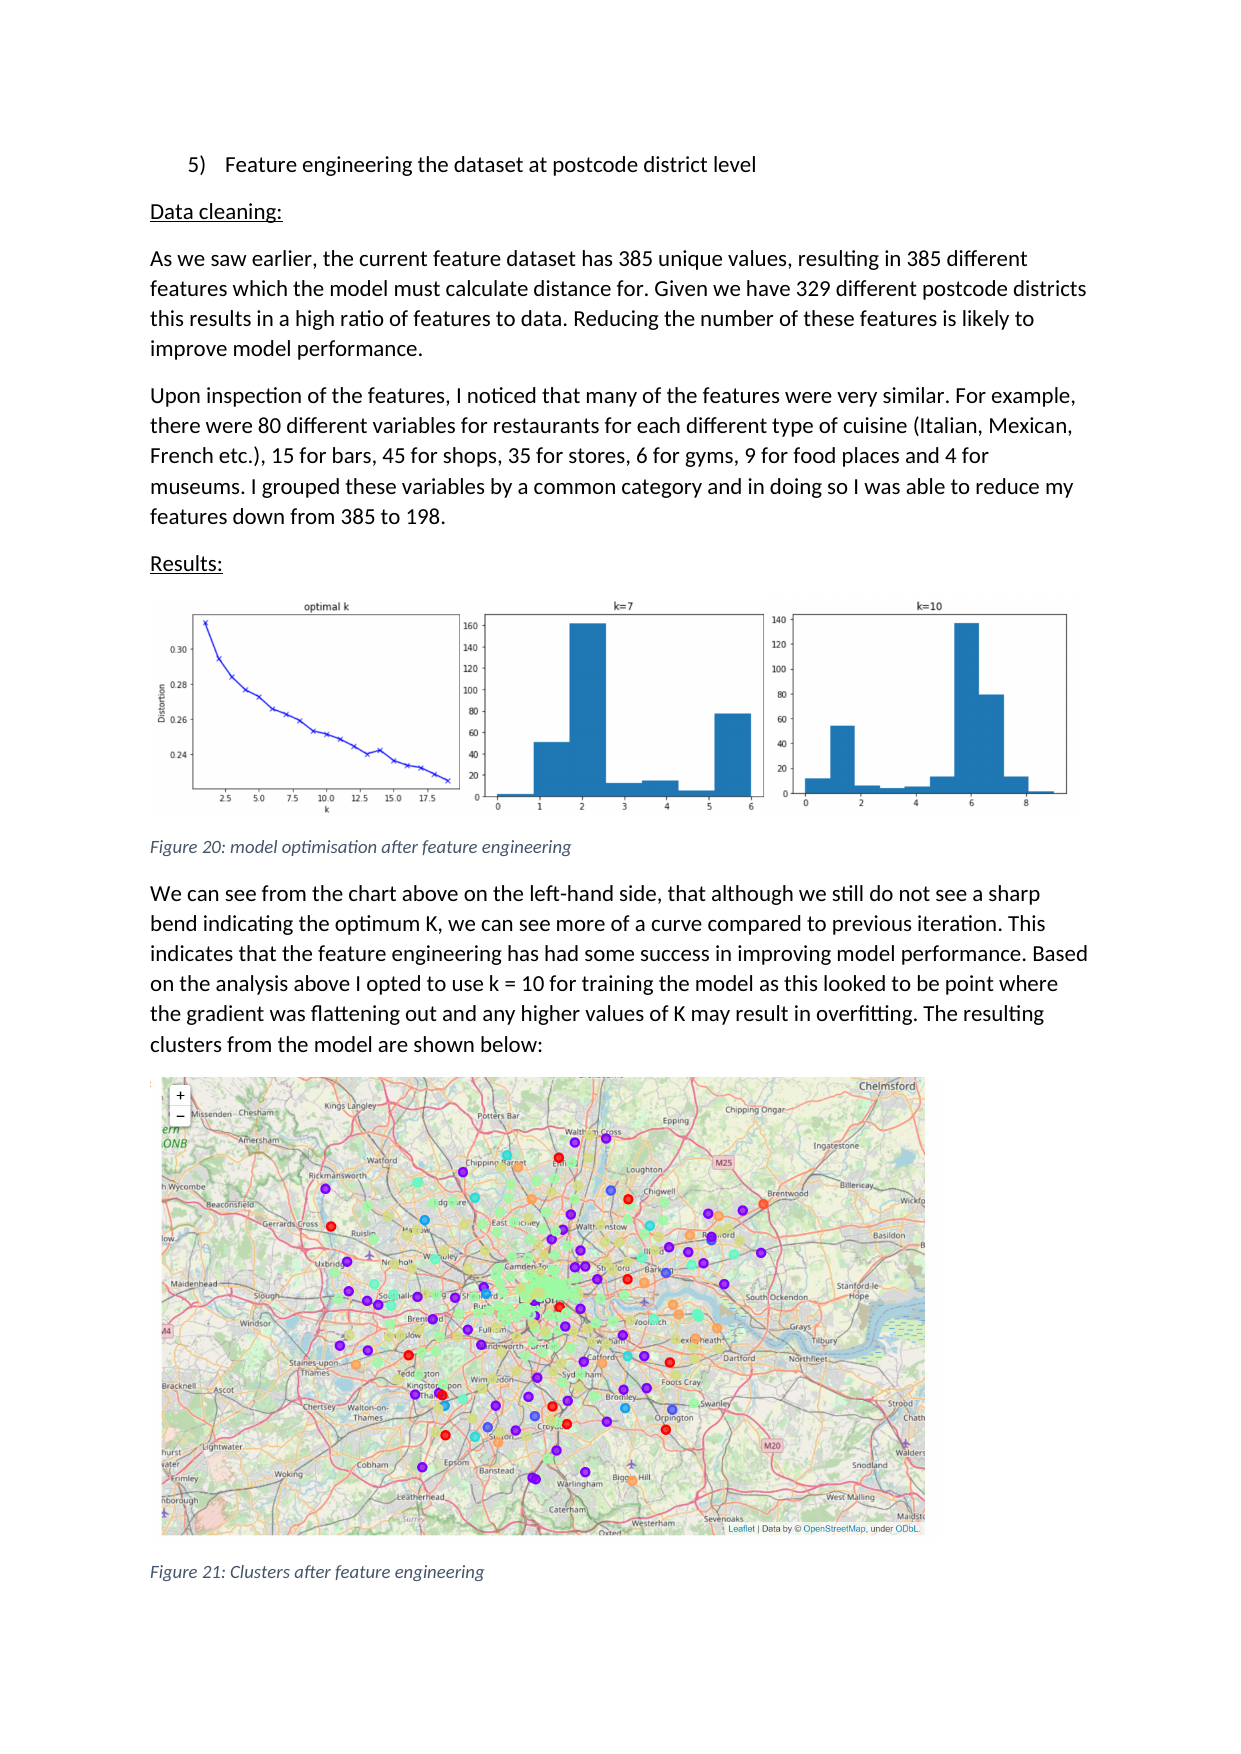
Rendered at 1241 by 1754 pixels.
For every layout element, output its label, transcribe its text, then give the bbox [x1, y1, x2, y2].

text As we saw earlier, the current feature dataset has 385 unique values, resulting in 385 different features which the model must calculate distance for. Given we have 329 different postcode districts this results in a high ratio of features to data. Reducing the number of these features is likely to improve model performance. [150, 244, 1090, 362]
text We can see from the chart above on the left-hand side, that although we still do not see a sharp bend indicating the optimum K, we can see more of a curve compared to previous iteration. This indicates that the feature engineering has had some success in improving model performance. Based on the analysis above I opted to use k = 10 for training the model as this looked to be point where the gradient was flattening out and any higher values of K may result in overfitting. The resulting clusters from the model are shown below: [150, 879, 1090, 1058]
picture [150, 595, 1081, 817]
text Figure 20: model optimisation after feature engineering [150, 835, 1090, 858]
list Feature engineering the dataset at postcode district level [187, 150, 1090, 178]
text Upon inspection of the features, I noticed that many of the features were very similar. For example, there were 80 different variables for restaurants for each different type of cuisine (Italian, Mexican, French etc.), 15 for bars, 45 for shops, 35 for stores, 6 for gyms, 9 for food places and 4 for museums. I grouped these variables by a common category and in doing so I was able to reduce my features down from 385 to 198. [150, 381, 1090, 530]
picture [150, 1076, 941, 1542]
text Results: [150, 549, 1090, 577]
text Data cleaning: [150, 197, 1090, 225]
text Figure 21: Clusters after feature engineering [150, 1561, 1090, 1584]
